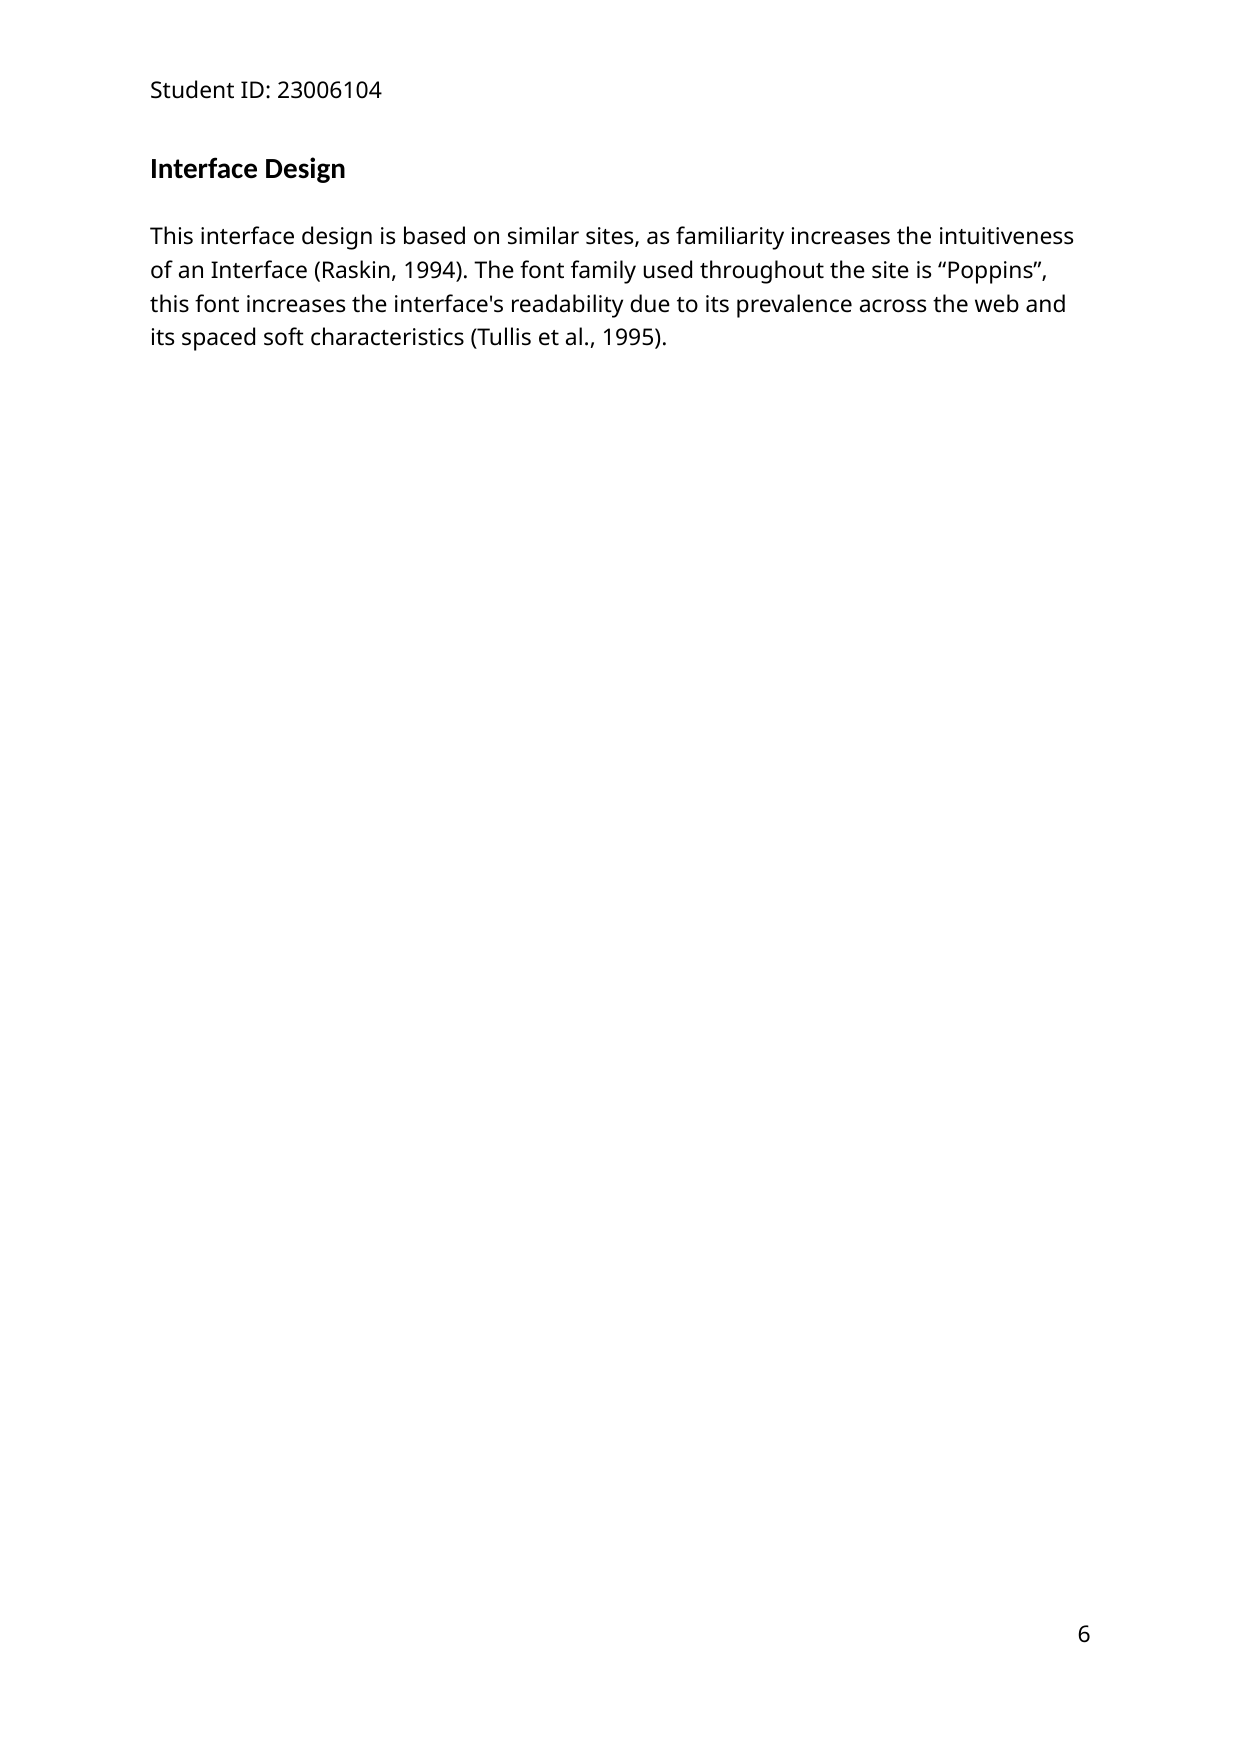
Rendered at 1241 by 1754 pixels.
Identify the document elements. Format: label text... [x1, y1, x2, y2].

text This interface design is based on similar sites, as familiarity increases the intuitiveness of an Interface (Raskin, 1994). The font family used throughout the site is “Poppins”, this font increases the interface's readability due to its prevalence across the web and its spaced soft characteristics (Tullis et al., 1995). [150, 220, 1090, 353]
text Interface Design [150, 150, 1090, 186]
